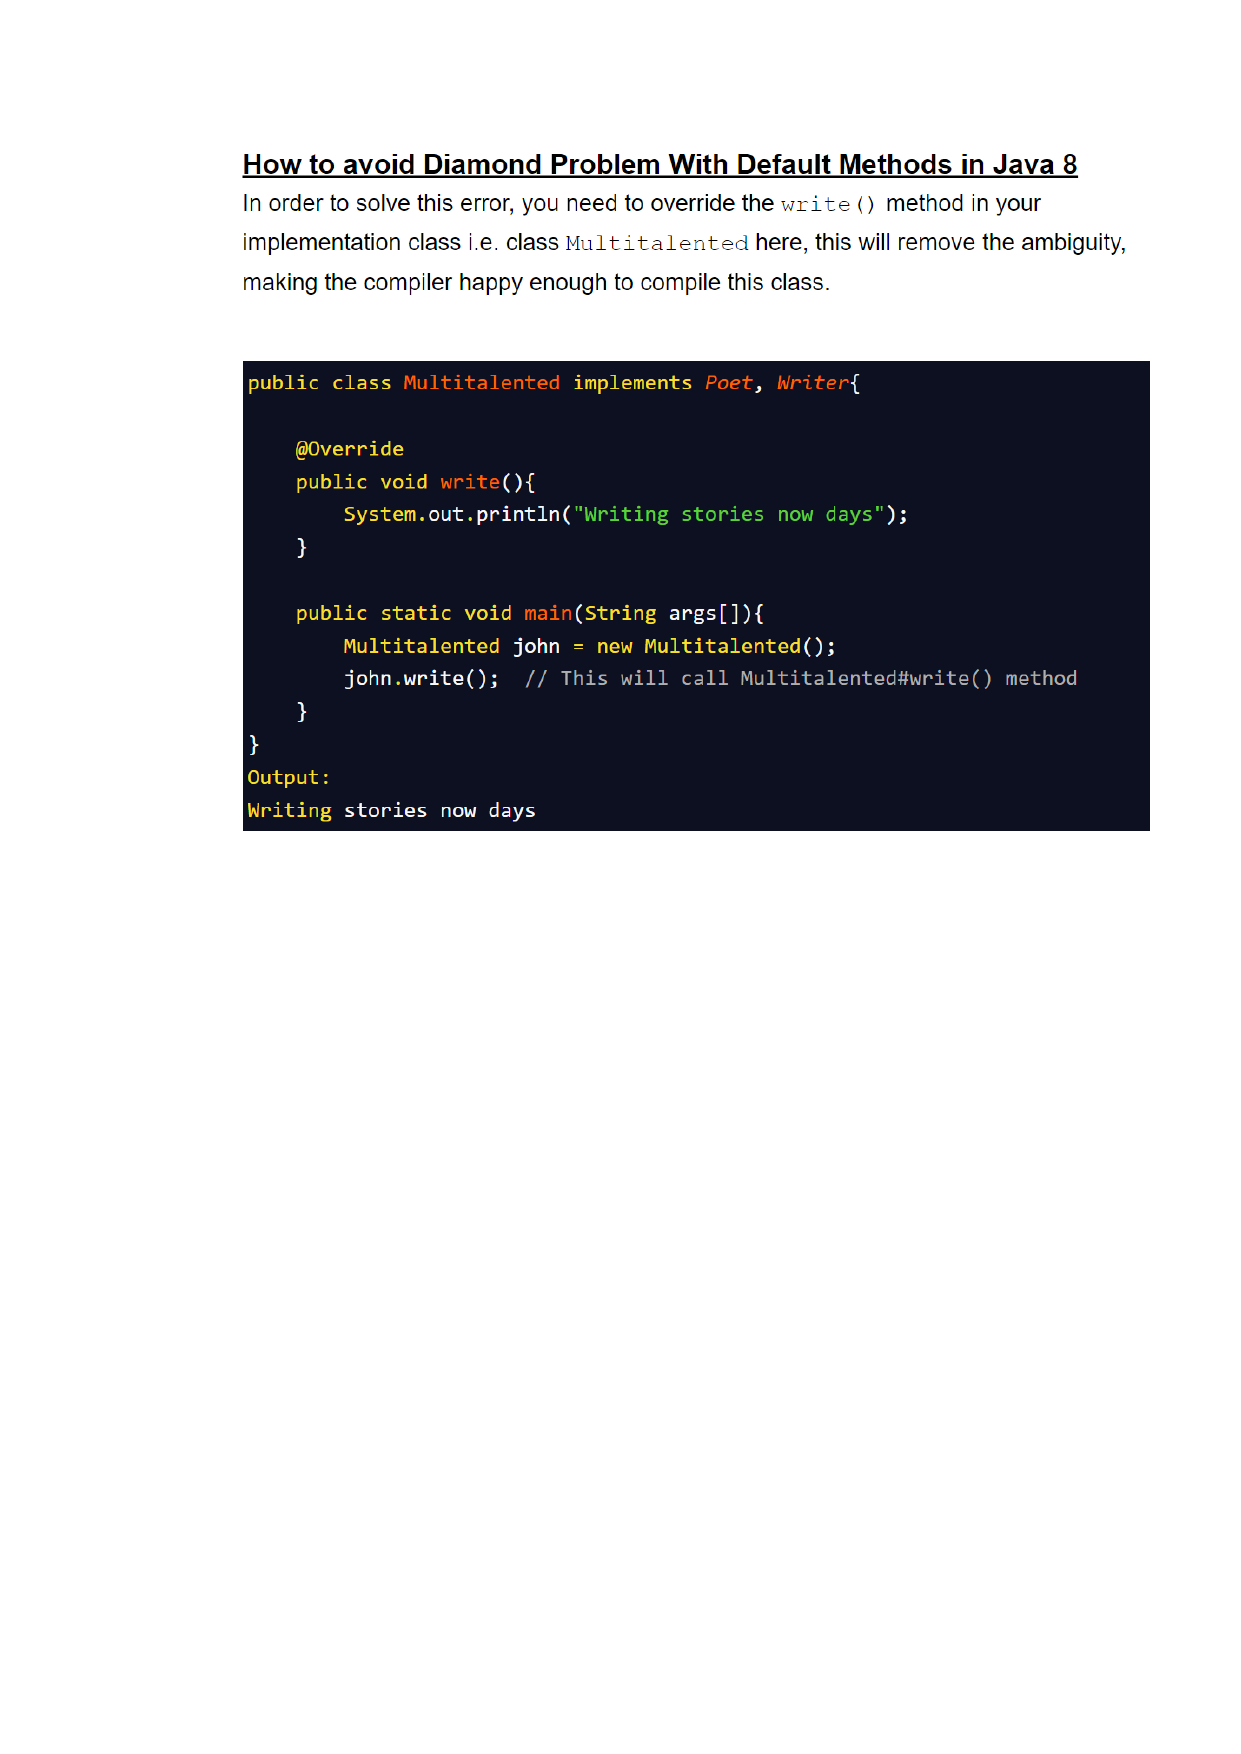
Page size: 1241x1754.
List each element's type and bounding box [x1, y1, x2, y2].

picture [225, 150, 1166, 841]
